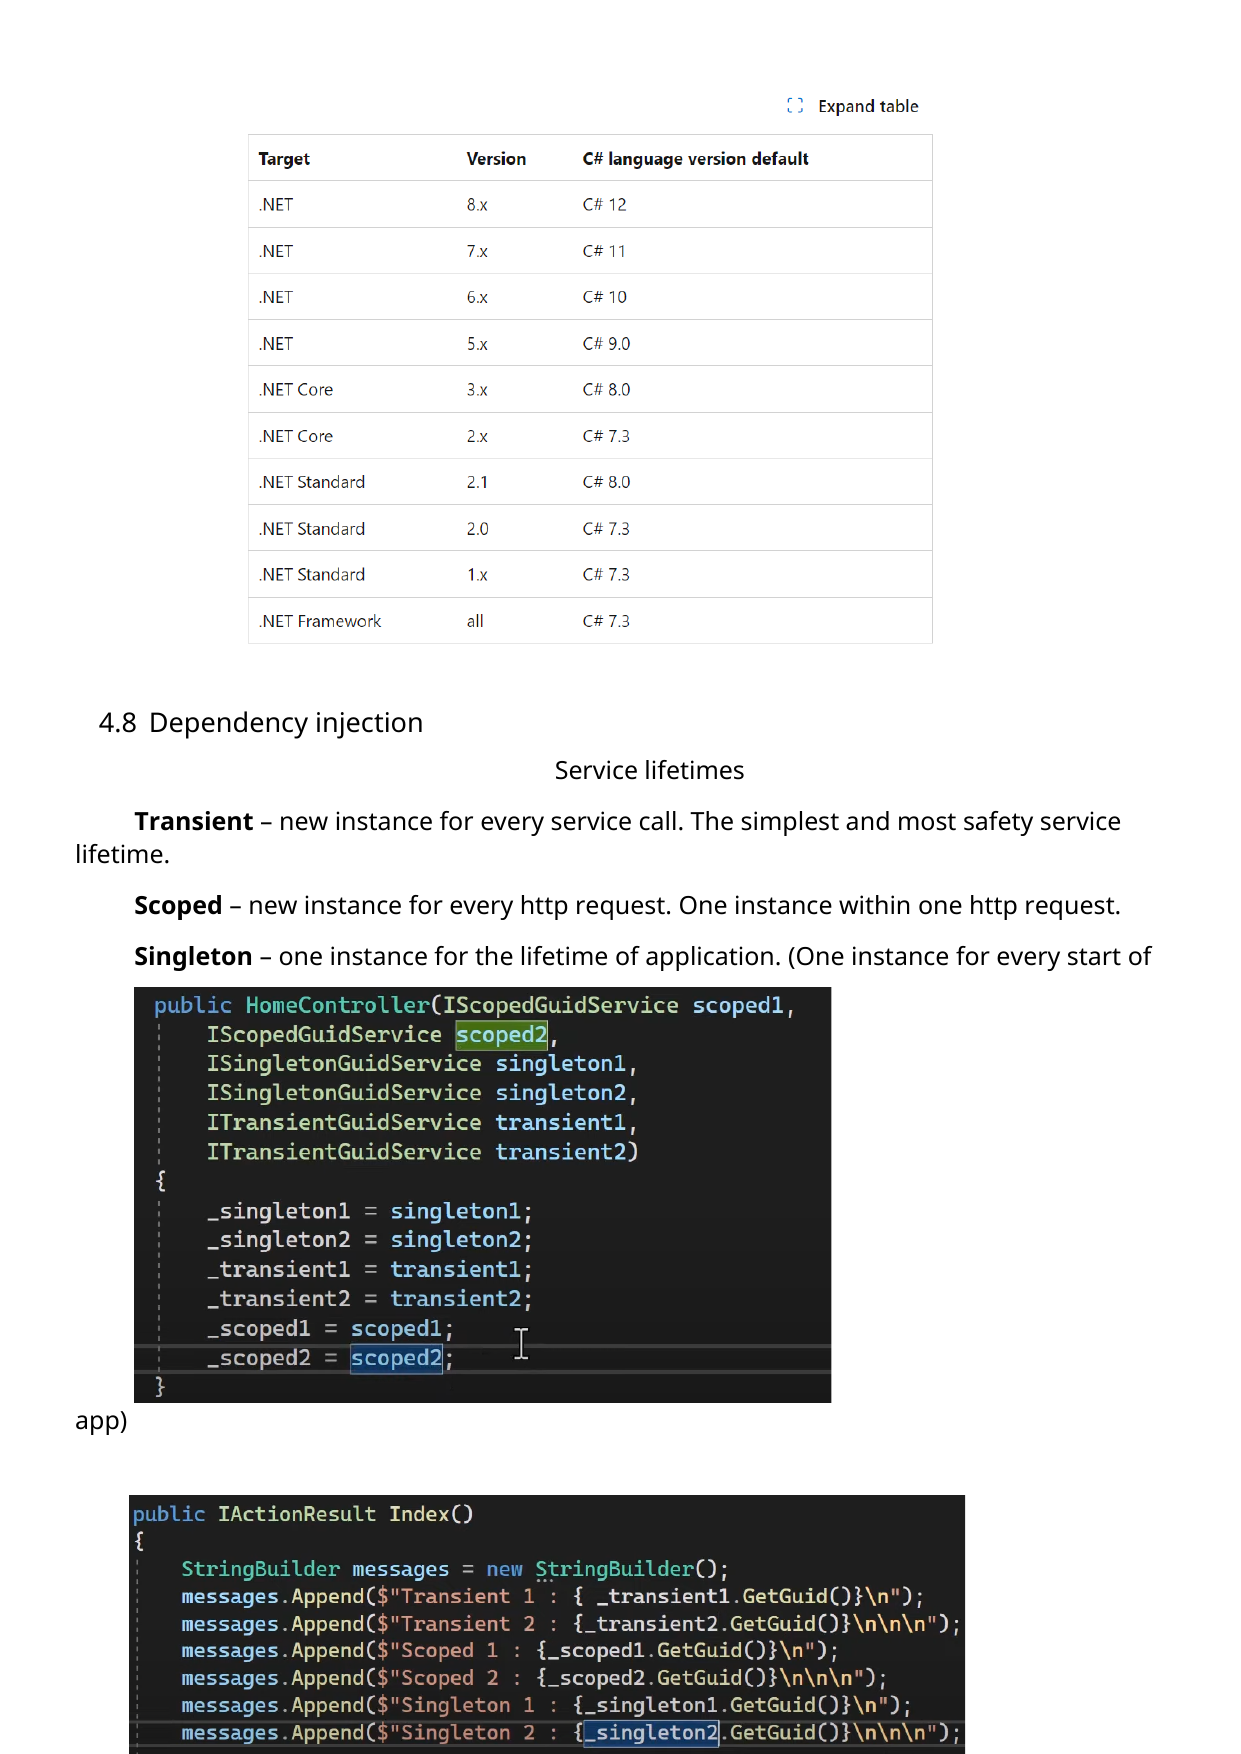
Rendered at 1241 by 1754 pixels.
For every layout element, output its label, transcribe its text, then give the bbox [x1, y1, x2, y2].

picture [129, 1495, 966, 1754]
picture [134, 987, 832, 1403]
subtitle Dependency injection [99, 703, 1165, 740]
picture [239, 75, 943, 653]
text Transient – new instance for every service call. The simplest and most safety service lifetime. [75, 803, 1165, 871]
text Scoped – new instance for every http request. One instance within one http request. [75, 888, 1165, 922]
text Service lifetimes [75, 752, 1165, 786]
